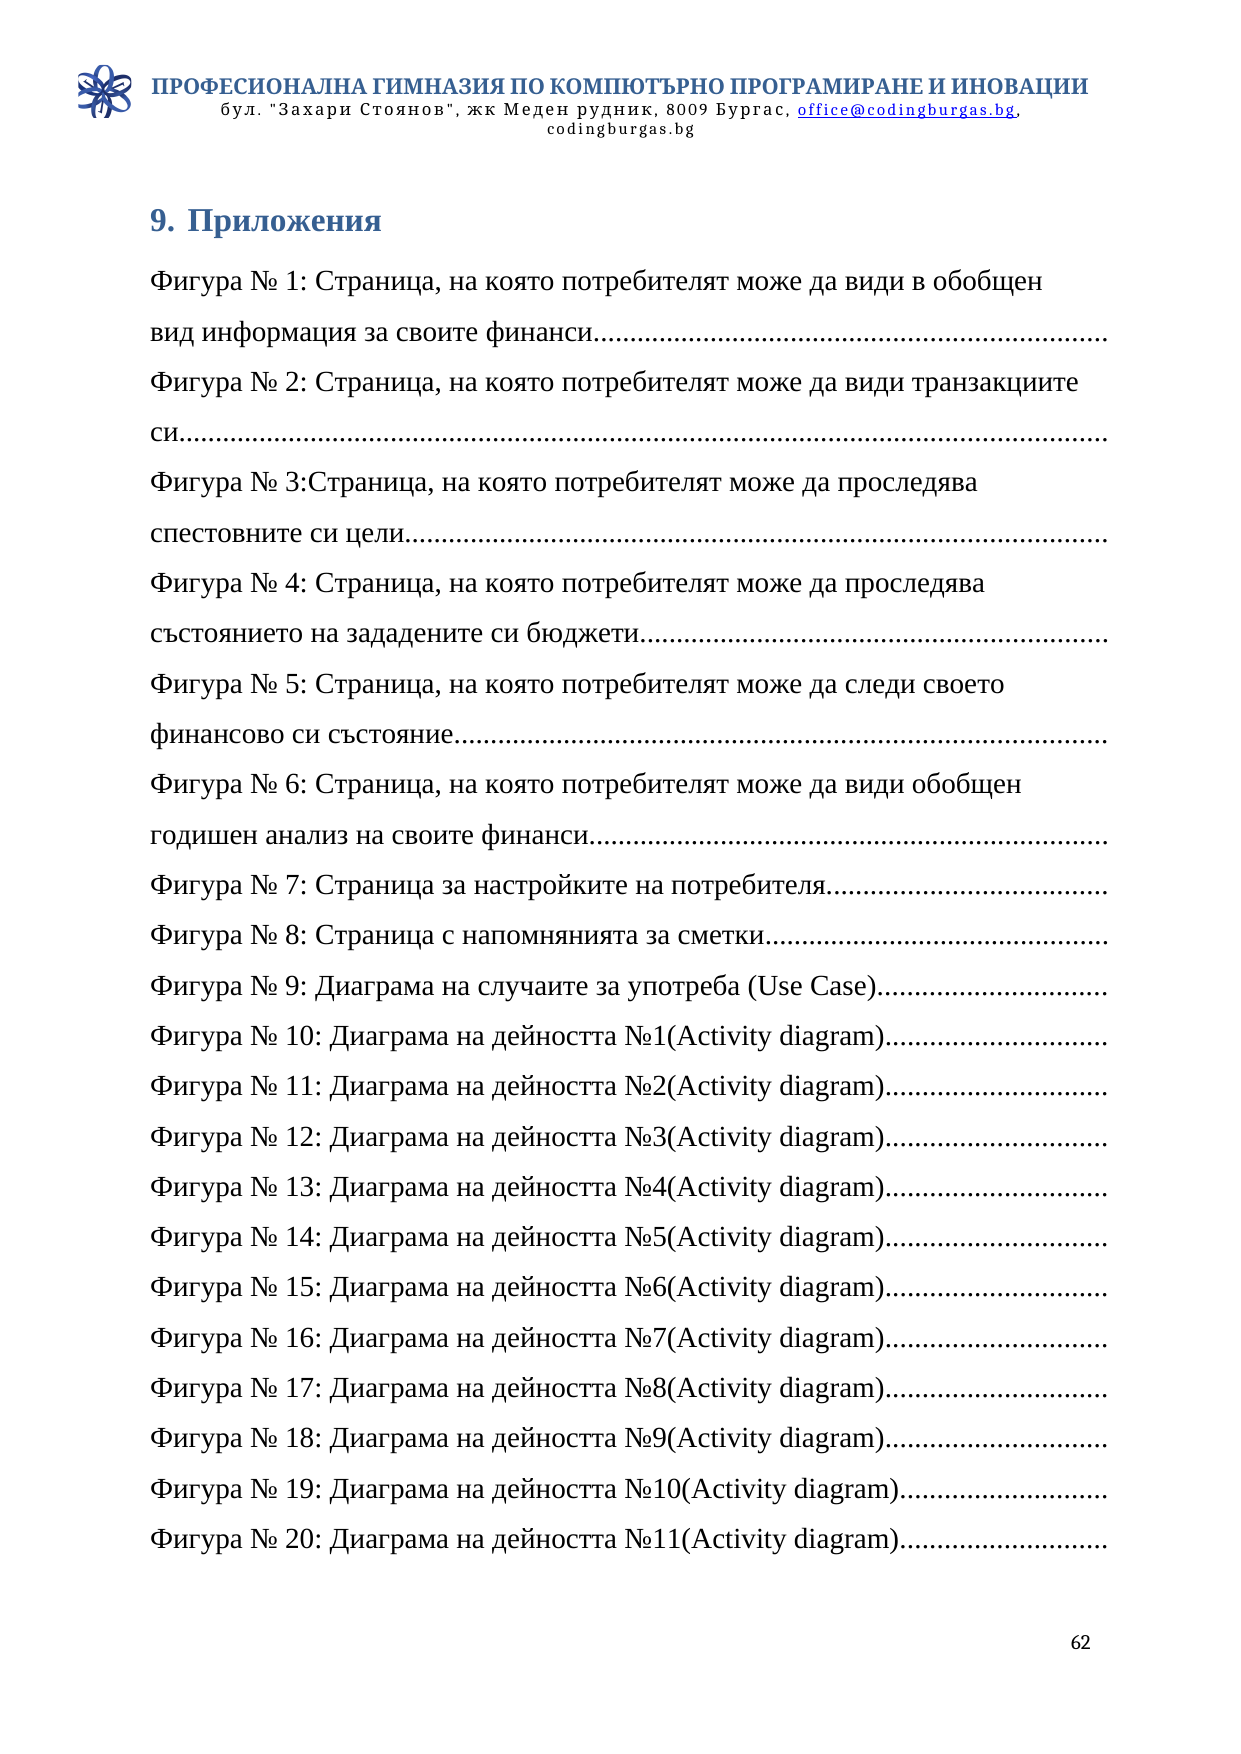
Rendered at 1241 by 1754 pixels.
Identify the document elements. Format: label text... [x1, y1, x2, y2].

text Фигура № 5: Страница, на която потребителят може да следи своето финансово си състояние. 2 [150, 666, 1090, 750]
text Фигура № 19: Диаграма на дейността №10(Activity diagram) 2 [150, 1471, 1090, 1504]
text Фигура № 12: Диаграма на дейността №3(Activity diagram) 2 [150, 1119, 1090, 1152]
text Фигура № 6: Страница, на която потребителят може да види обобщен годишен анализ на своите финанси. 2 [150, 766, 1090, 850]
text Фигура № 10: Диаграма на дейността №1(Activity diagram) 2 [150, 1018, 1090, 1052]
text Фигура № 11: Диаграма на дейността №2(Activity diagram) 2 [150, 1068, 1090, 1102]
text Фигура № 17: Диаграма на дейността №8(Activity diagram) 2 [150, 1370, 1090, 1404]
subtitle Приложения [150, 200, 1090, 238]
text Фигура № 14: Диаграма на дейността №5(Activity diagram) 2 [150, 1219, 1090, 1253]
text Фигура № 15: Диаграма на дейността №6(Activity diagram) 2 [150, 1269, 1090, 1303]
text Фигура № 13: Диаграма на дейността №4(Activity diagram) 2 [150, 1169, 1090, 1202]
text Фигура № 9: Диаграма на случаите за употреба (Use Case) 2 [150, 968, 1090, 1001]
picture [78, 64, 132, 118]
text Фигура № 20: Диаграма на дейността №11(Activity diagram) 2 [150, 1521, 1090, 1555]
text Фигура № 1: Страница, на която потребителят може да види в обобщен вид информация за своите финанси. 2 [150, 263, 1090, 347]
text Фигура № 18: Диаграма на дейността №9(Activity diagram) 2 [150, 1421, 1090, 1454]
text Фигура № 8: Страница с напомнянията за сметки 2 [150, 917, 1090, 951]
text Фигура № 4: Страница, на която потребителят може да проследява състоянието на зададените си бюджети. 2 [150, 565, 1090, 649]
text Фигура № 2: Страница, на която потребителят може да види транзакциите си. 2 [150, 364, 1090, 448]
text Фигура № 16: Диаграма на дейността №7(Activity diagram) 2 [150, 1320, 1090, 1353]
text Фигура № 3:Страница, на която потребителят може да проследява спестовните си цели. 2 [150, 464, 1090, 548]
text Фигура № 7: Страница за настройките на потребителя. 2 [150, 867, 1090, 901]
